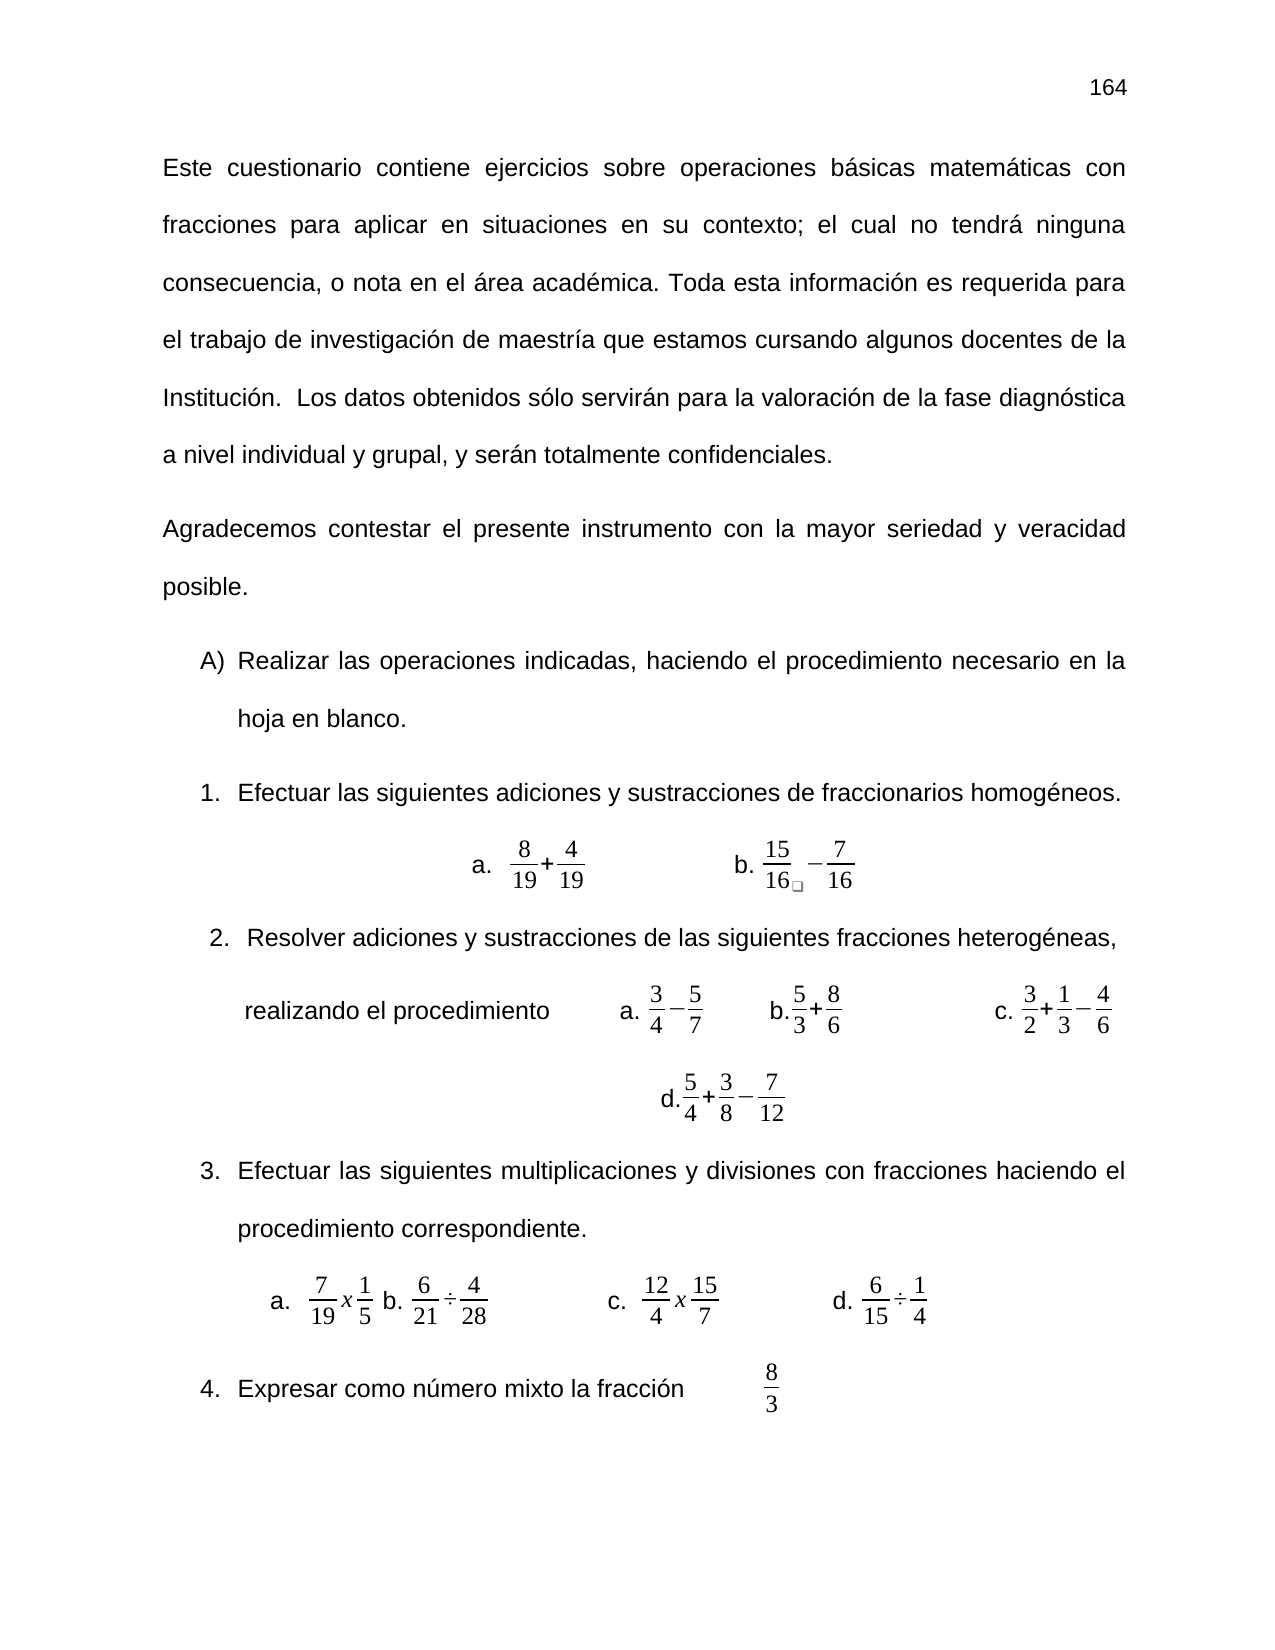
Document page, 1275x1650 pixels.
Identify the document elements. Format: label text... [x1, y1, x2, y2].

text Agradecemos contestar el presente instrumento con la mayor seriedad y veracidad posible. [162, 514, 1127, 601]
text Este cuestionario contiene ejercicios sobre operaciones básicas matemáticas con fracciones para aplicar en situaciones en su contexto; el cual no tendrá ninguna consecuencia, o nota en el área académica. Toda esta información es requerida para el trabajo de investigación de maestría que estamos cursando algunos docentes de la Institución. Los datos obtenidos sólo servirán para la valoración de la fase diagnóstica a nivel individual y grupal, y serán totalmente confidenciales. [162, 153, 1127, 469]
list Resolver adiciones y sustracciones de las siguientes fracciones heterogéneas, realizando el procedimiento a. b. c. d. [200, 923, 1127, 1127]
list Realizar las operaciones indicadas, haciendo el procedimiento necesario en la hoja en blanco. [200, 646, 1127, 732]
list b. c. d. [200, 1271, 1127, 1330]
list Expresar como número mixto la fracción [200, 1359, 1127, 1418]
list Efectuar las siguientes multiplicaciones y divisiones con fracciones haciendo el procedimiento correspondiente. [200, 1156, 1127, 1242]
list Efectuar las siguientes adiciones y sustracciones de fraccionarios homogéneos. [200, 778, 1127, 807]
list b. [200, 835, 1127, 894]
